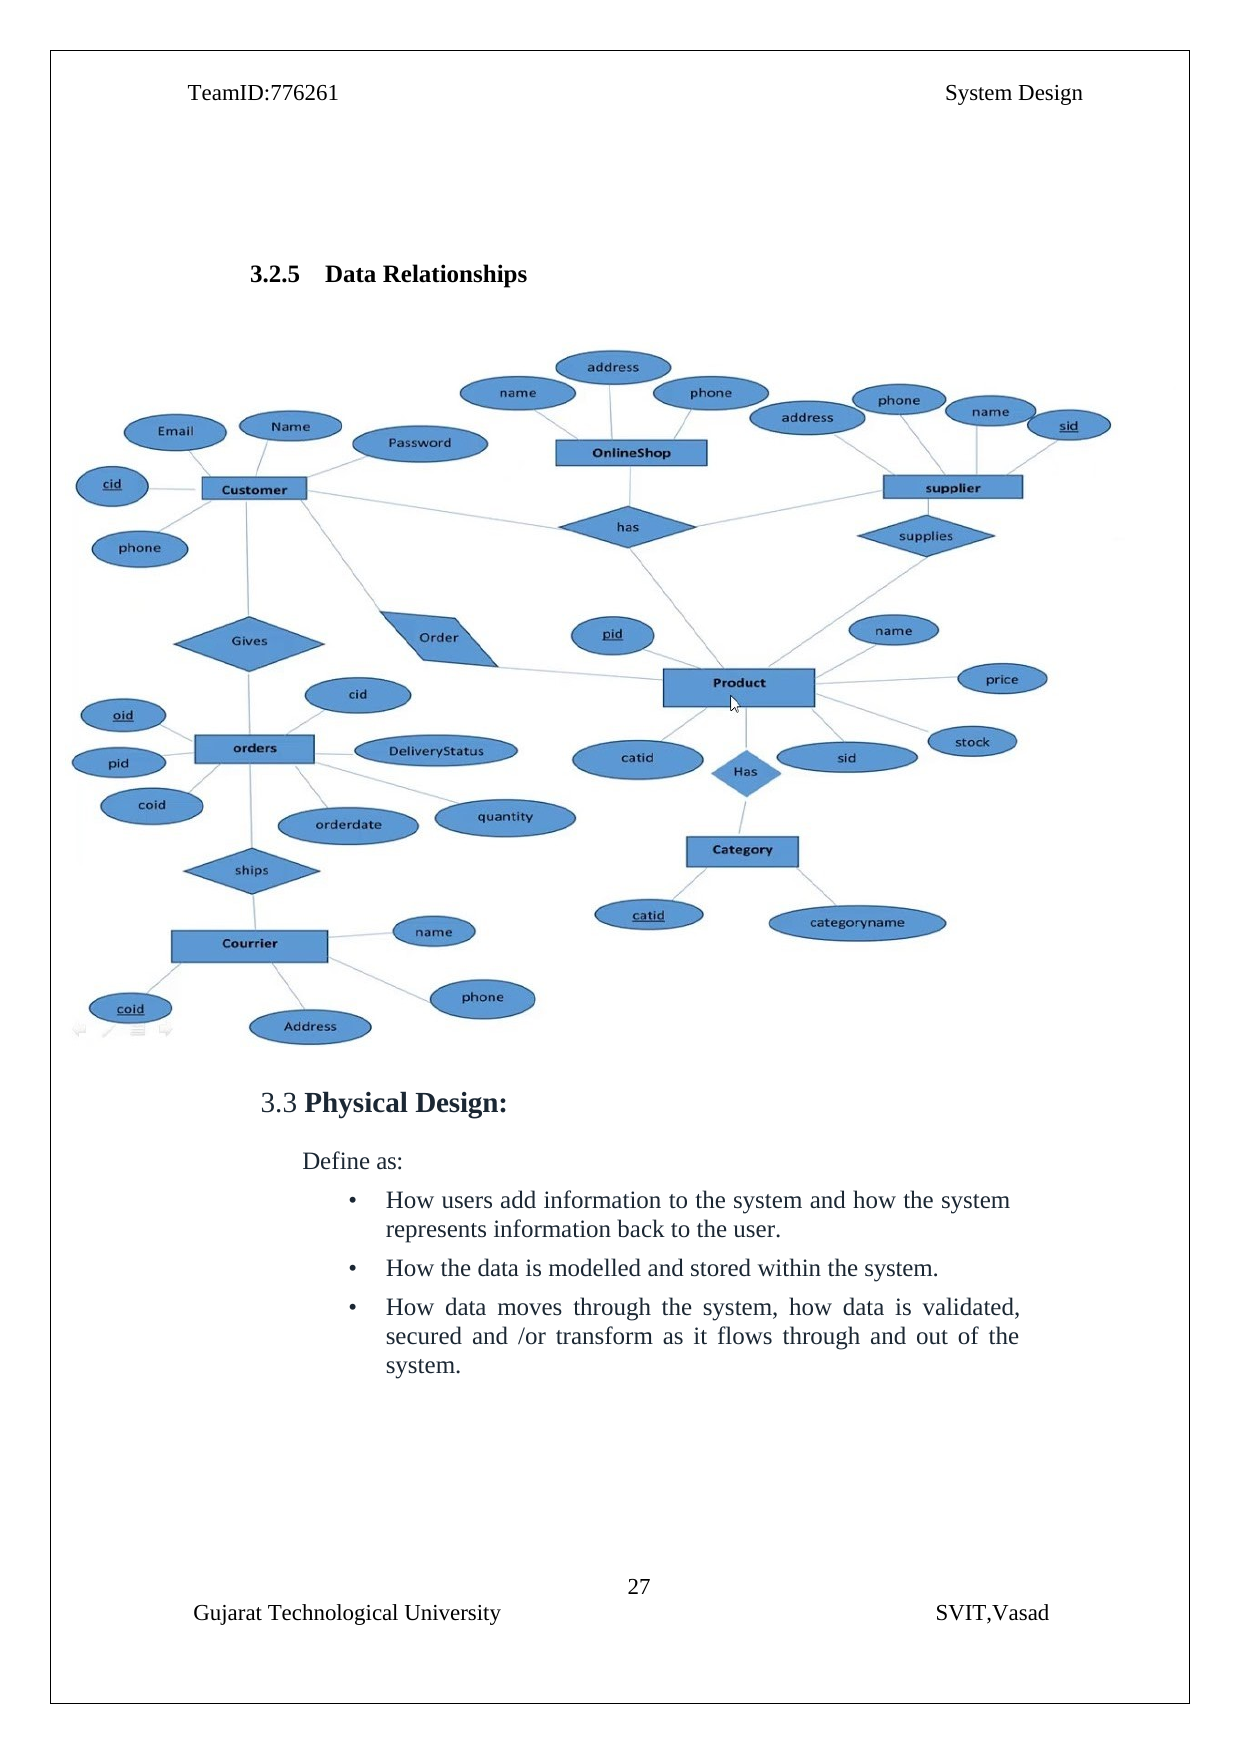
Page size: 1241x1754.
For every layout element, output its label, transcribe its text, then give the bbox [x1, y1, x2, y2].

subtitle 3.3 Physical Design: [187, 1086, 809, 1119]
list How data moves through the system, how data is validated, secured and /or transform as it flows through and out of the system. [348, 1292, 1020, 1379]
text Define as: [302, 1146, 809, 1175]
subtitle Data Relationships [250, 259, 809, 288]
picture [64, 342, 1176, 1047]
list How users add information to the system and how the system represents information back to the user. [348, 1185, 1011, 1243]
list How the data is modelled and stored within the system. [348, 1253, 1090, 1282]
